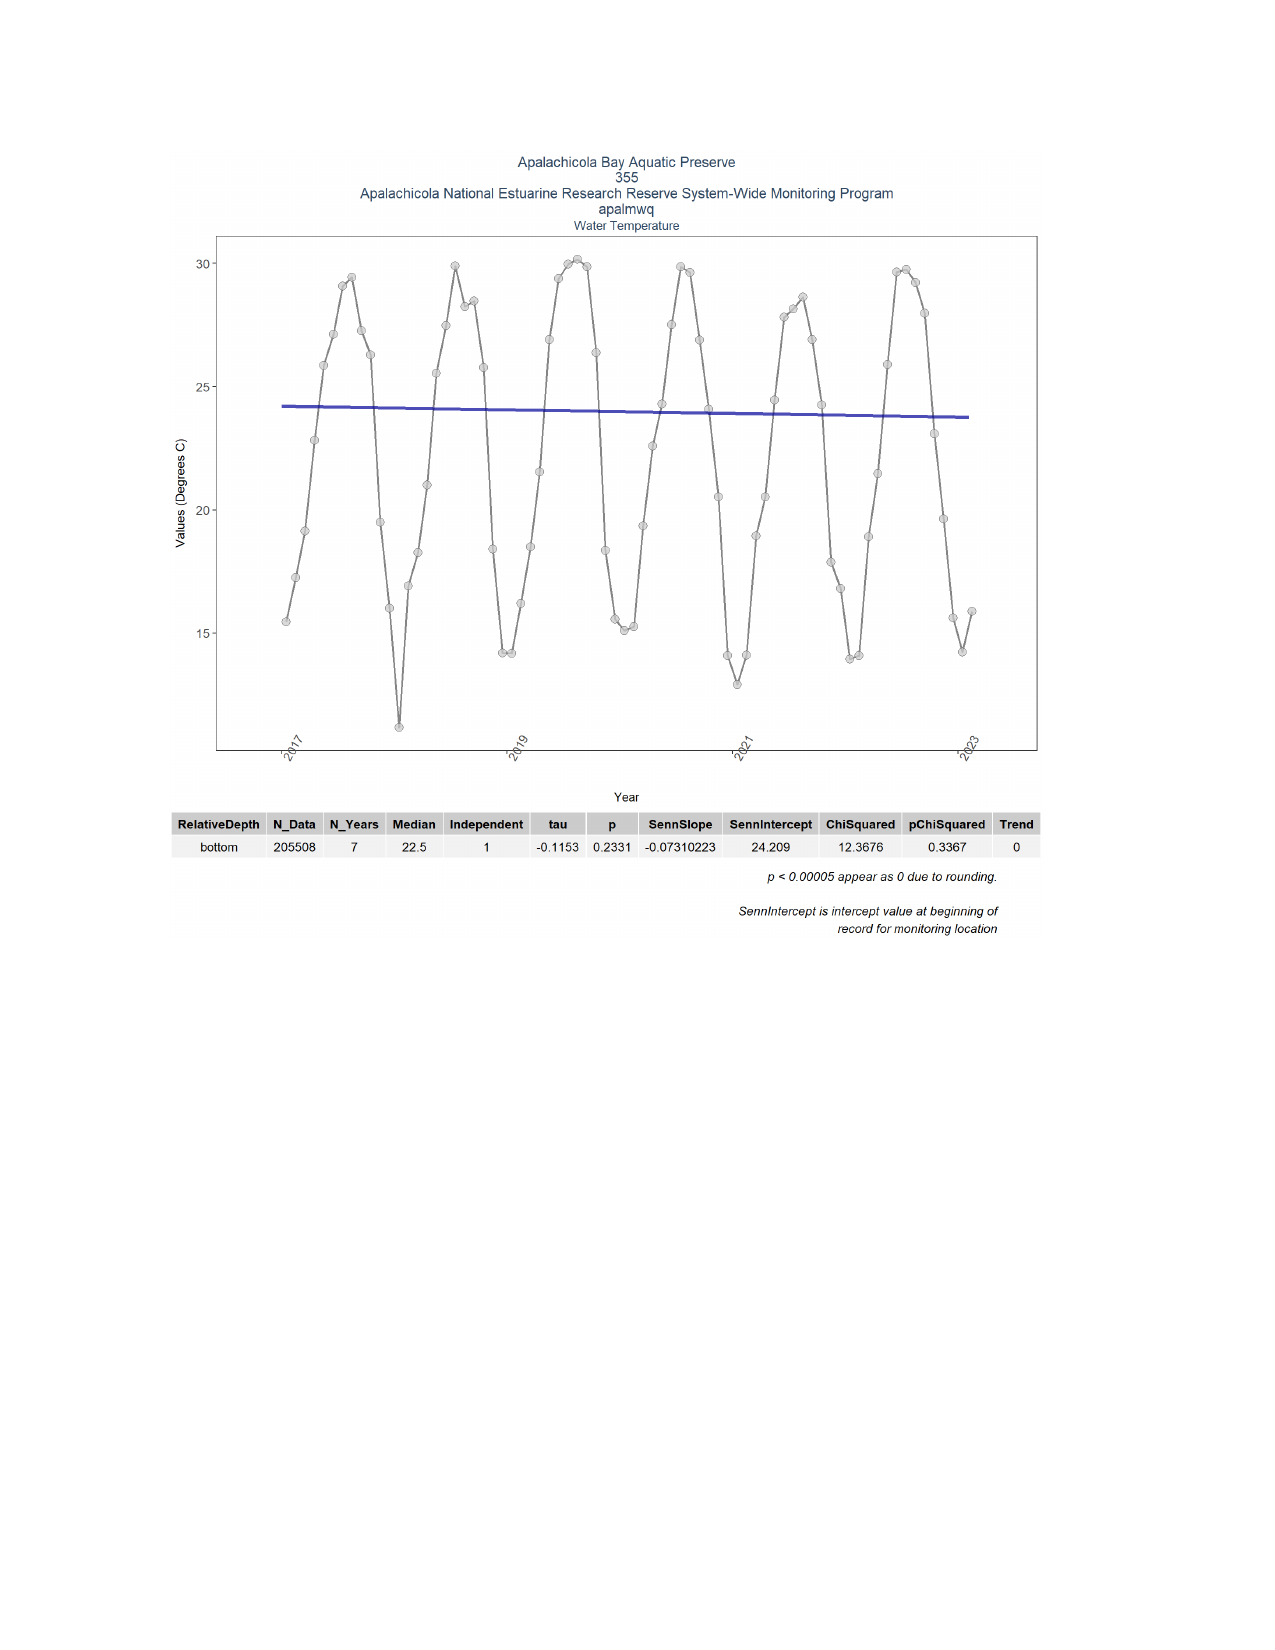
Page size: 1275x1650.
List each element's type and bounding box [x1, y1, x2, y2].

picture [168, 150, 1044, 938]
